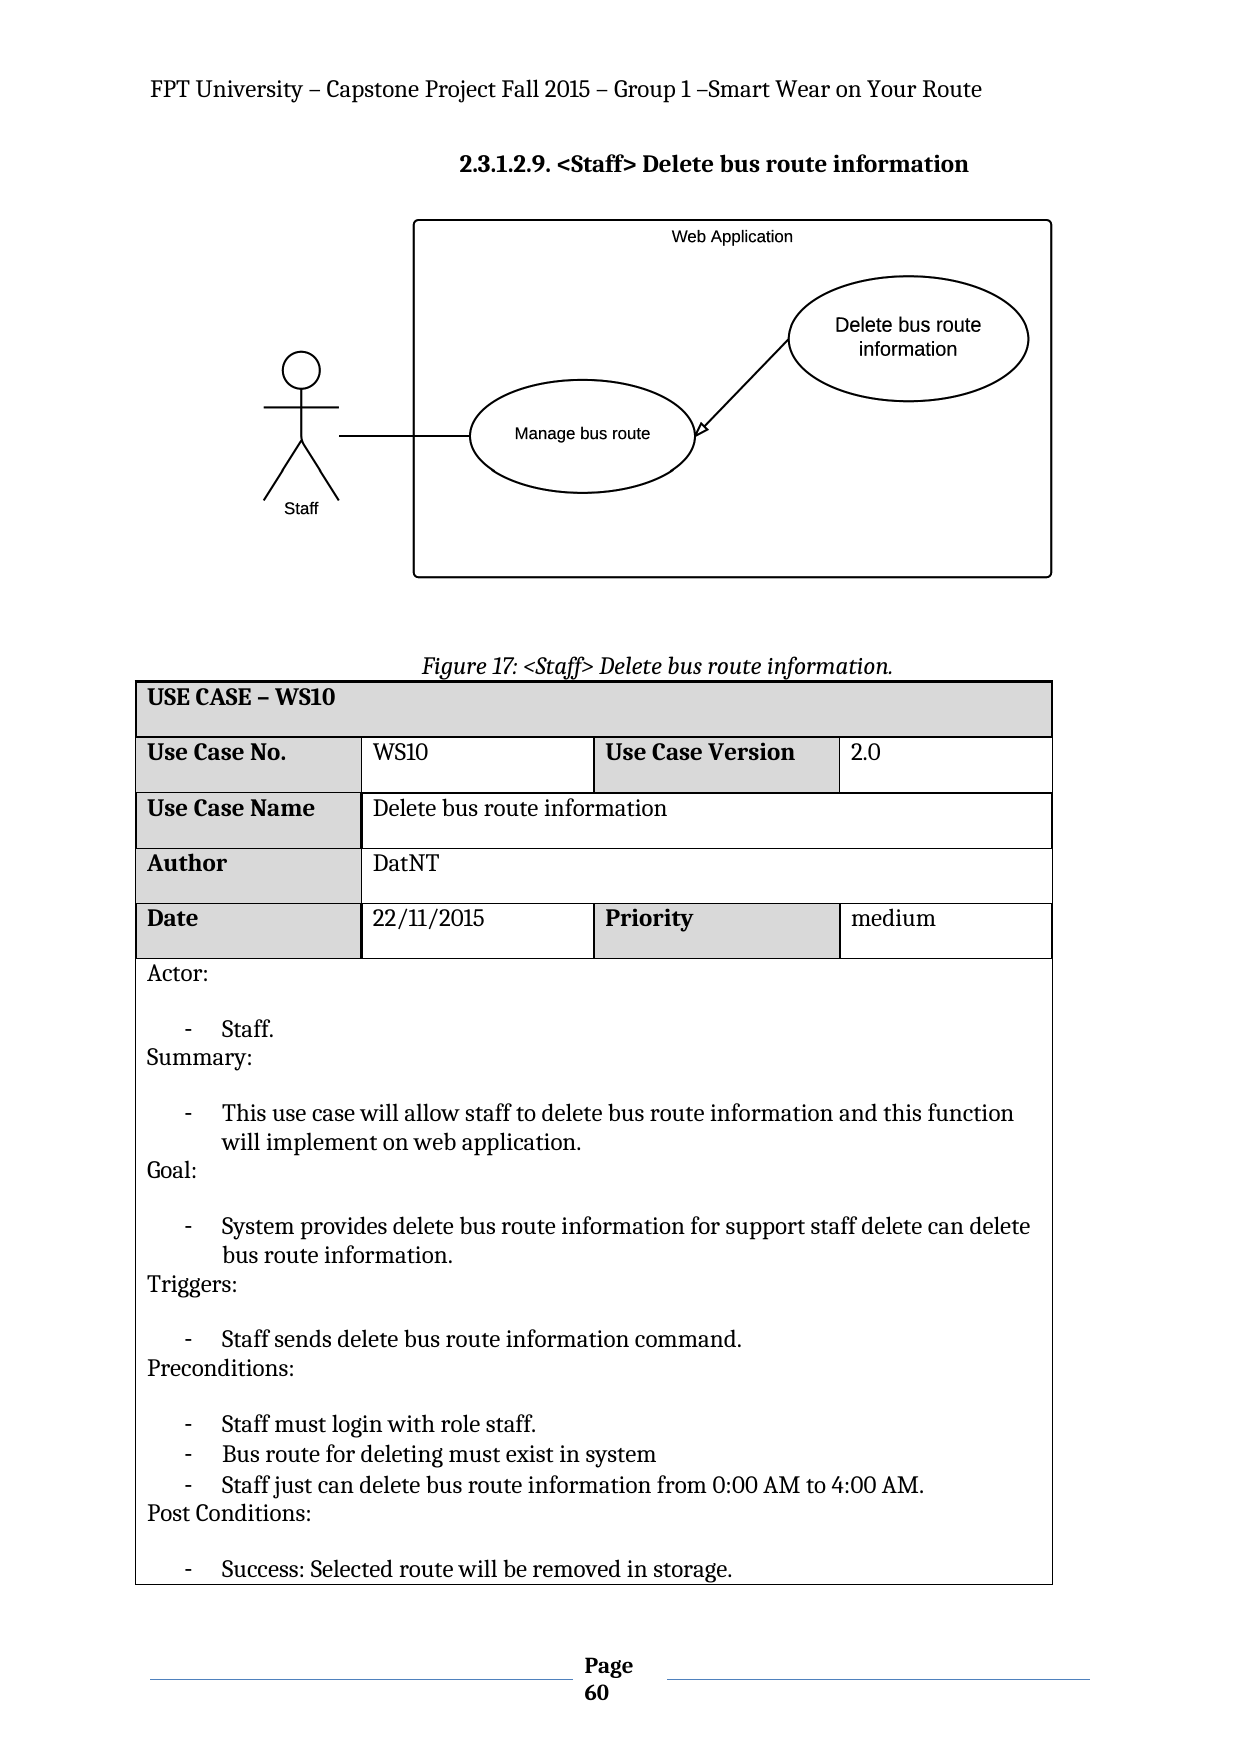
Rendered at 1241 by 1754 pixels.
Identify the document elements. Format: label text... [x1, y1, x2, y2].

table_cell DatNT [362, 849, 1052, 903]
table_cell Use Case Name [137, 793, 360, 848]
table_cell WS10 [362, 738, 593, 792]
picture [151, 183, 1089, 615]
subtitle 2.3.1.2.9. <Staff> Delete bus route information [459, 150, 1090, 179]
table_cell Priority [595, 904, 839, 958]
table_cell Author [136, 849, 361, 903]
table_cell Use Case No. [136, 738, 361, 792]
table_cell 22/11/2015 [363, 904, 593, 958]
text Figure 17: <Staff> Delete bus route information. [150, 652, 1090, 680]
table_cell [136, 959, 1052, 1584]
table_cell Use Case Version [595, 738, 839, 792]
table_cell medium [841, 904, 1051, 958]
table_header USE CASE – WS10 [137, 683, 1051, 736]
table_cell Delete bus route information [363, 794, 1051, 848]
table_cell 2.0 [840, 738, 1052, 792]
table_cell Date [137, 904, 360, 958]
